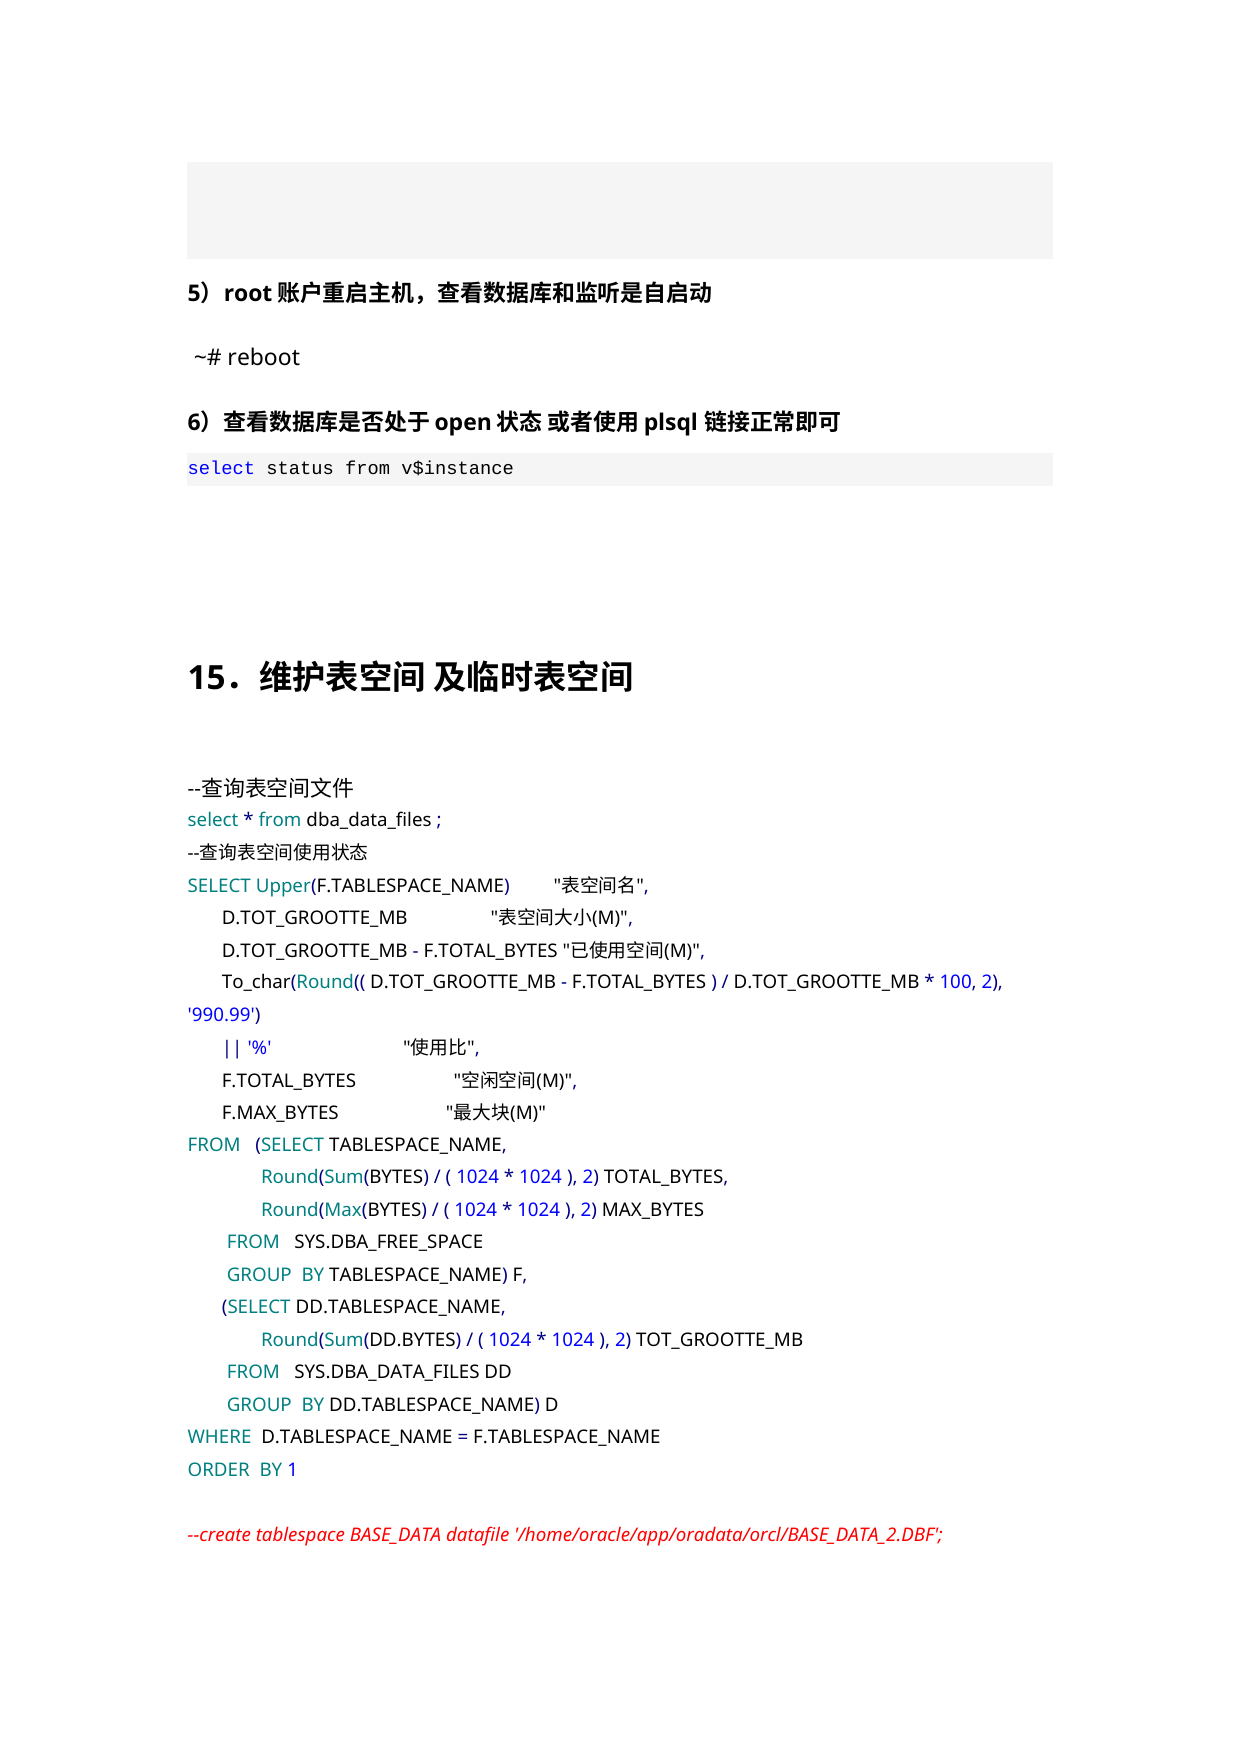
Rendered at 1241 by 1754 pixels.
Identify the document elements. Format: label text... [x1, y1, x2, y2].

text --create tablespace BASE_DATA datafile '/home/oracle/app/oradata/orcl/BASE_DATA_2.DBF'; [187, 1518, 1053, 1550]
text --查询表空间文件 [187, 770, 1053, 803]
text || '%' "使用比", [187, 1030, 1053, 1063]
text 6）查看数据库是否处于open状态 或者使用plsql 链接正常即可 [187, 388, 1053, 453]
text WHERE D.TABLESPACE_NAME = F.TABLESPACE_NAME [187, 1420, 1053, 1453]
text FROM (SELECT TABLESPACE_NAME, [187, 1128, 1053, 1160]
text F.MAX_BYTES "最大块(M)" [187, 1095, 1053, 1128]
text Round(Max(BYTES) / ( 1024 * 1024 ), 2) MAX_BYTES [187, 1193, 1053, 1225]
text Round(Sum(BYTES) / ( 1024 * 1024 ), 2) TOTAL_BYTES, [187, 1160, 1053, 1193]
text To_char(Round(( D.TOT_GROOTTE_MB - F.TOTAL_BYTES ) / D.TOT_GROOTTE_MB * 100, 2), '990.99') [187, 965, 1053, 1030]
text SELECT Upper(F.TABLESPACE_NAME) "表空间名", [187, 868, 1053, 900]
text F.TOTAL_BYTES "空闲空间(M)", [187, 1063, 1053, 1095]
subtitle 15．维护表空间 及临时表空间 [187, 643, 1053, 708]
text (SELECT DD.TABLESPACE_NAME, [187, 1290, 1053, 1323]
text Round(Sum(DD.BYTES) / ( 1024 * 1024 ), 2) TOT_GROOTTE_MB [187, 1323, 1053, 1355]
text GROUP BY TABLESPACE_NAME) F, [187, 1258, 1053, 1290]
text GROUP BY DD.TABLESPACE_NAME) D [187, 1388, 1053, 1420]
text D.TOT_GROOTTE_MB "表空间大小(M)", [187, 900, 1053, 933]
text ORDER BY 1 [187, 1453, 1053, 1485]
text select * from dba_data_files ; [187, 803, 1053, 835]
text FROM SYS.DBA_FREE_SPACE [187, 1225, 1053, 1258]
text D.TOT_GROOTTE_MB - F.TOTAL_BYTES "已使用空间(M)", [187, 933, 1053, 965]
text 5）root账户重启主机，查看数据库和监听是自启动 [187, 259, 1053, 324]
text ~# reboot [187, 340, 1053, 373]
text FROM SYS.DBA_DATA_FILES DD [187, 1355, 1053, 1388]
text select status from v$instance [187, 453, 1053, 486]
text --查询表空间使用状态 [187, 835, 1053, 868]
